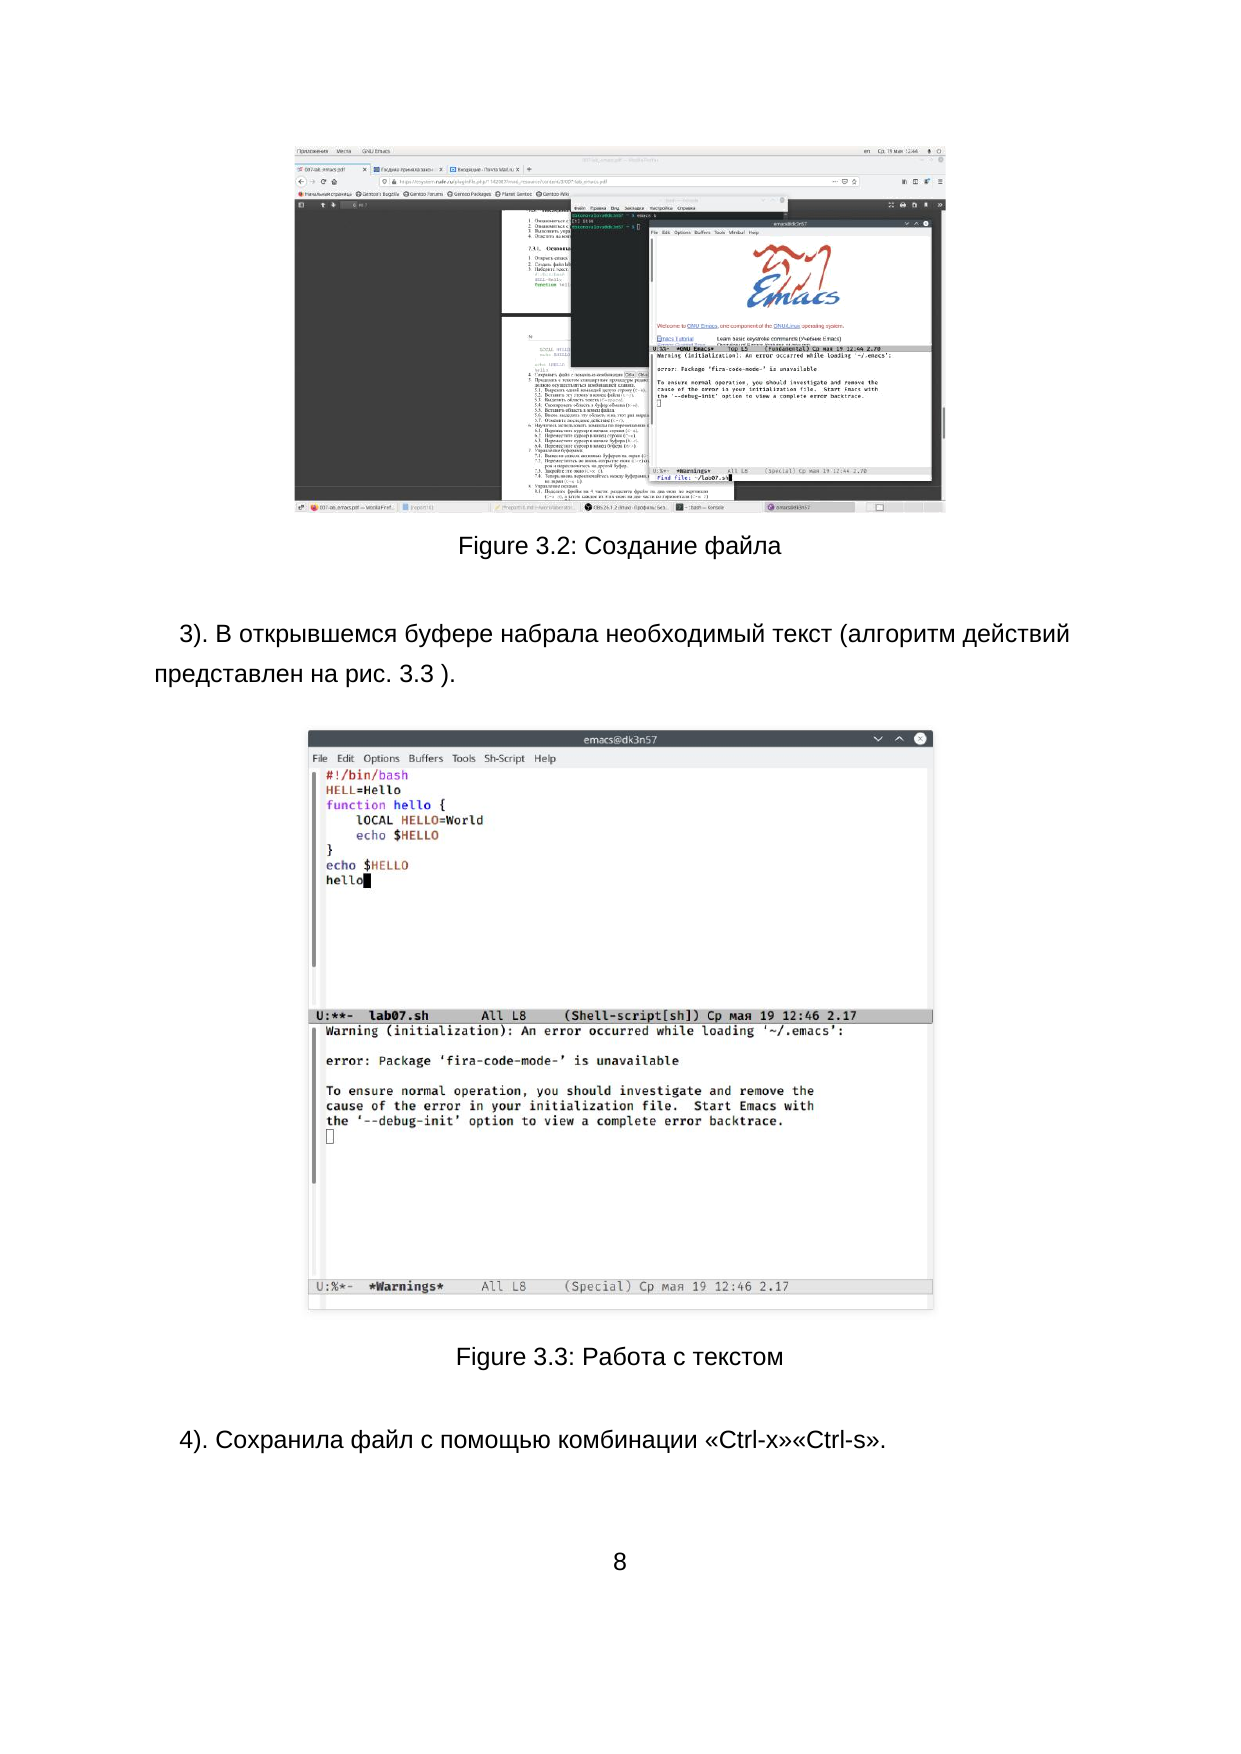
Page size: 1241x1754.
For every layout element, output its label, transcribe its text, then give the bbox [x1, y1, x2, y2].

text 8 [150, 1547, 1089, 1576]
text Figure 3.3: Работа с текстом [150, 1342, 1089, 1370]
text Figure 3.2: Создание файла [150, 531, 1089, 559]
text 4). Сохранила файл с помощью комбинации «Ctrl-x»«Ctrl-s». [179, 1425, 1090, 1454]
picture [294, 146, 946, 513]
picture [294, 718, 946, 1324]
text 3). В открывшемся буфере набрала необходимый текст (алгоритм действий представлен на рис. 3.3 ). [154, 619, 1085, 688]
